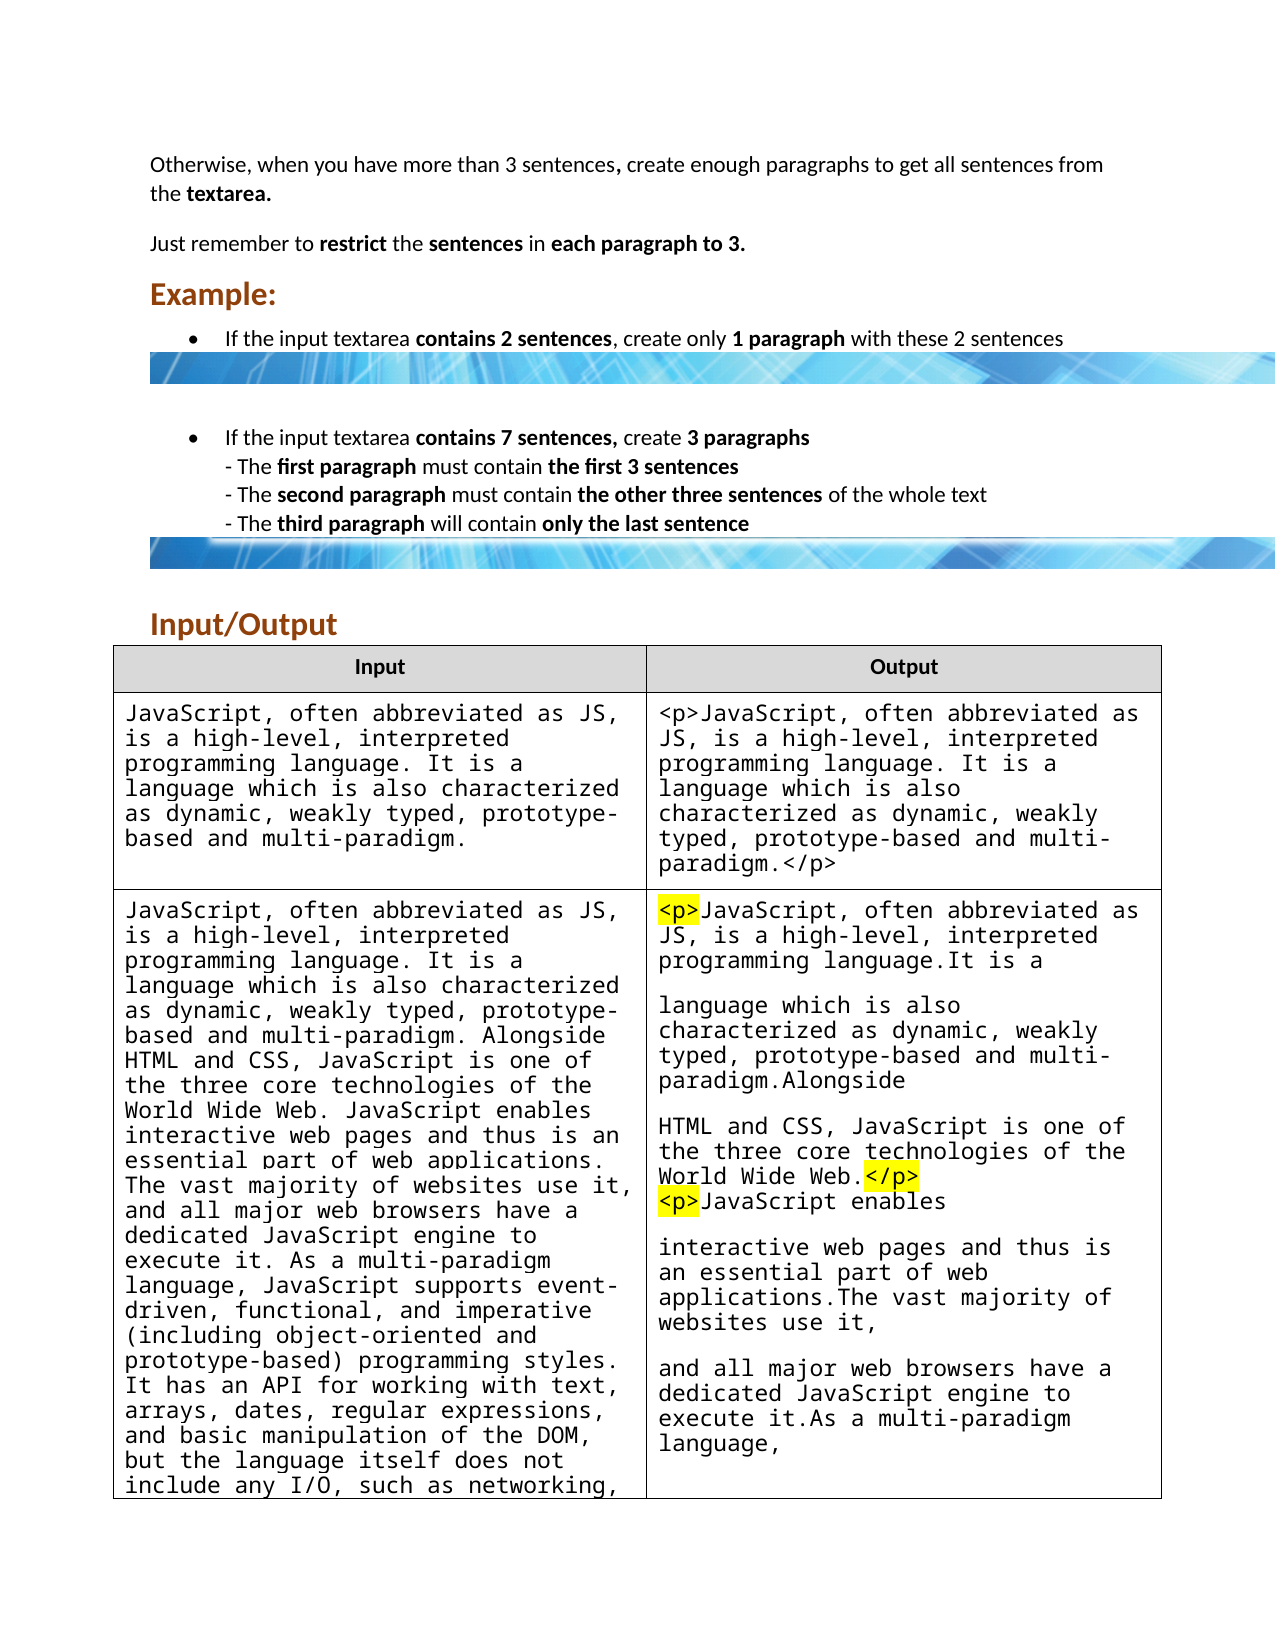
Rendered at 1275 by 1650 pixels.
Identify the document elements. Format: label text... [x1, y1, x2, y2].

list If the input textarea contains 2 sentences, create only 1 paragraph with these 2 sentences [187, 323, 1125, 352]
text Input/Output [150, 612, 1125, 641]
text Otherwise, when you have more than 3 sentences, create enough paragraphs to get all sentences from the textarea. [150, 150, 1125, 207]
table_header Output [647, 646, 1161, 692]
table_cell <p>JavaScript, often abbreviated as JS, is a high-level, interpreted programming language. It is a language which is also characterized as dynamic, weakly typed, prototype-based and multi-paradigm.</p> [647, 693, 1161, 889]
text Just remember to restrict the sentences in each paragraph to 3. [150, 228, 1125, 257]
table_header Input [114, 646, 646, 692]
table_cell JavaScript, often abbreviated as JS, is a high-level, interpreted programming language. It is a language which is also characterized as dynamic, weakly typed, prototype-based and multi-paradigm. [114, 693, 646, 889]
list If the input textarea contains 7 sentences, create 3 paragraphs - The first paragraph must contain the first 3 sentences - The second paragraph must contain the other three sentences of the whole text - The third paragraph will contain only the last sentence [187, 422, 1125, 537]
text Example: [150, 282, 1125, 311]
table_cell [114, 890, 646, 1498]
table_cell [647, 890, 1161, 1498]
